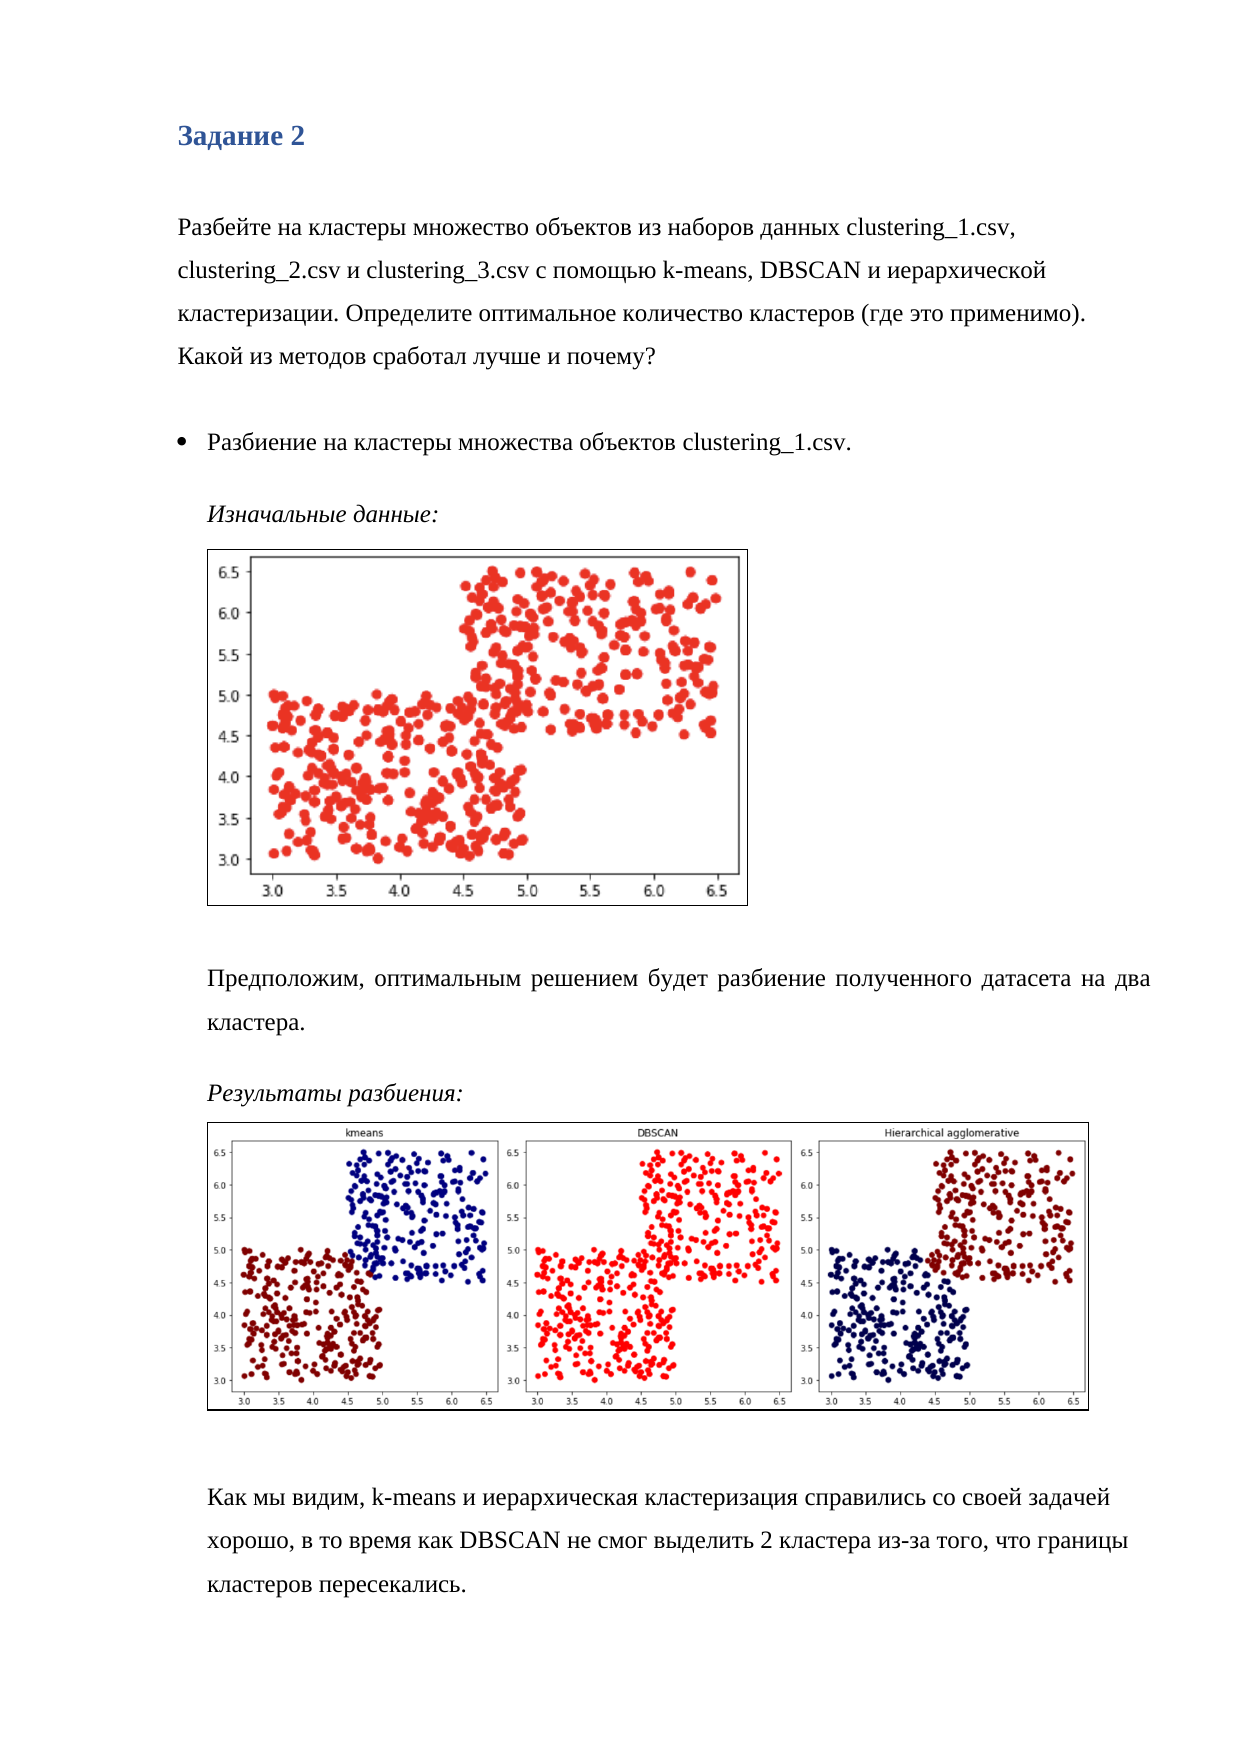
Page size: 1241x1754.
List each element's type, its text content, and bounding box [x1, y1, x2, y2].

text Разбейте на кластеры множество объектов из наборов данных clustering_1.csv, clustering_2.csv и clustering_3.csv с помощью k-means, DBSCAN и иерархической кластеризации. Определите оптимальное количество кластеров (где это применимо). Какой из методов сработал лучше и почему? [177, 212, 1152, 370]
picture [208, 550, 747, 905]
list Изначальные данные: [207, 499, 1152, 528]
subtitle Задание 2 [177, 118, 1152, 152]
text Как мы видим, k-means и иерархическая кластеризация справились со своей задачей хорошо, в то время как DBSCAN не смог выделить 2 кластера из-за того, что границы кластеров пересекались. [207, 1482, 1152, 1597]
text Предположим, оптимальным решением будет разбиение полученного датасета на два кластера. [207, 963, 1152, 1035]
list Разбиение на кластеры множества объектов clustering_1.csv. [177, 427, 1152, 456]
text Результаты разбиения: [207, 1078, 1152, 1107]
picture [208, 1123, 1088, 1409]
